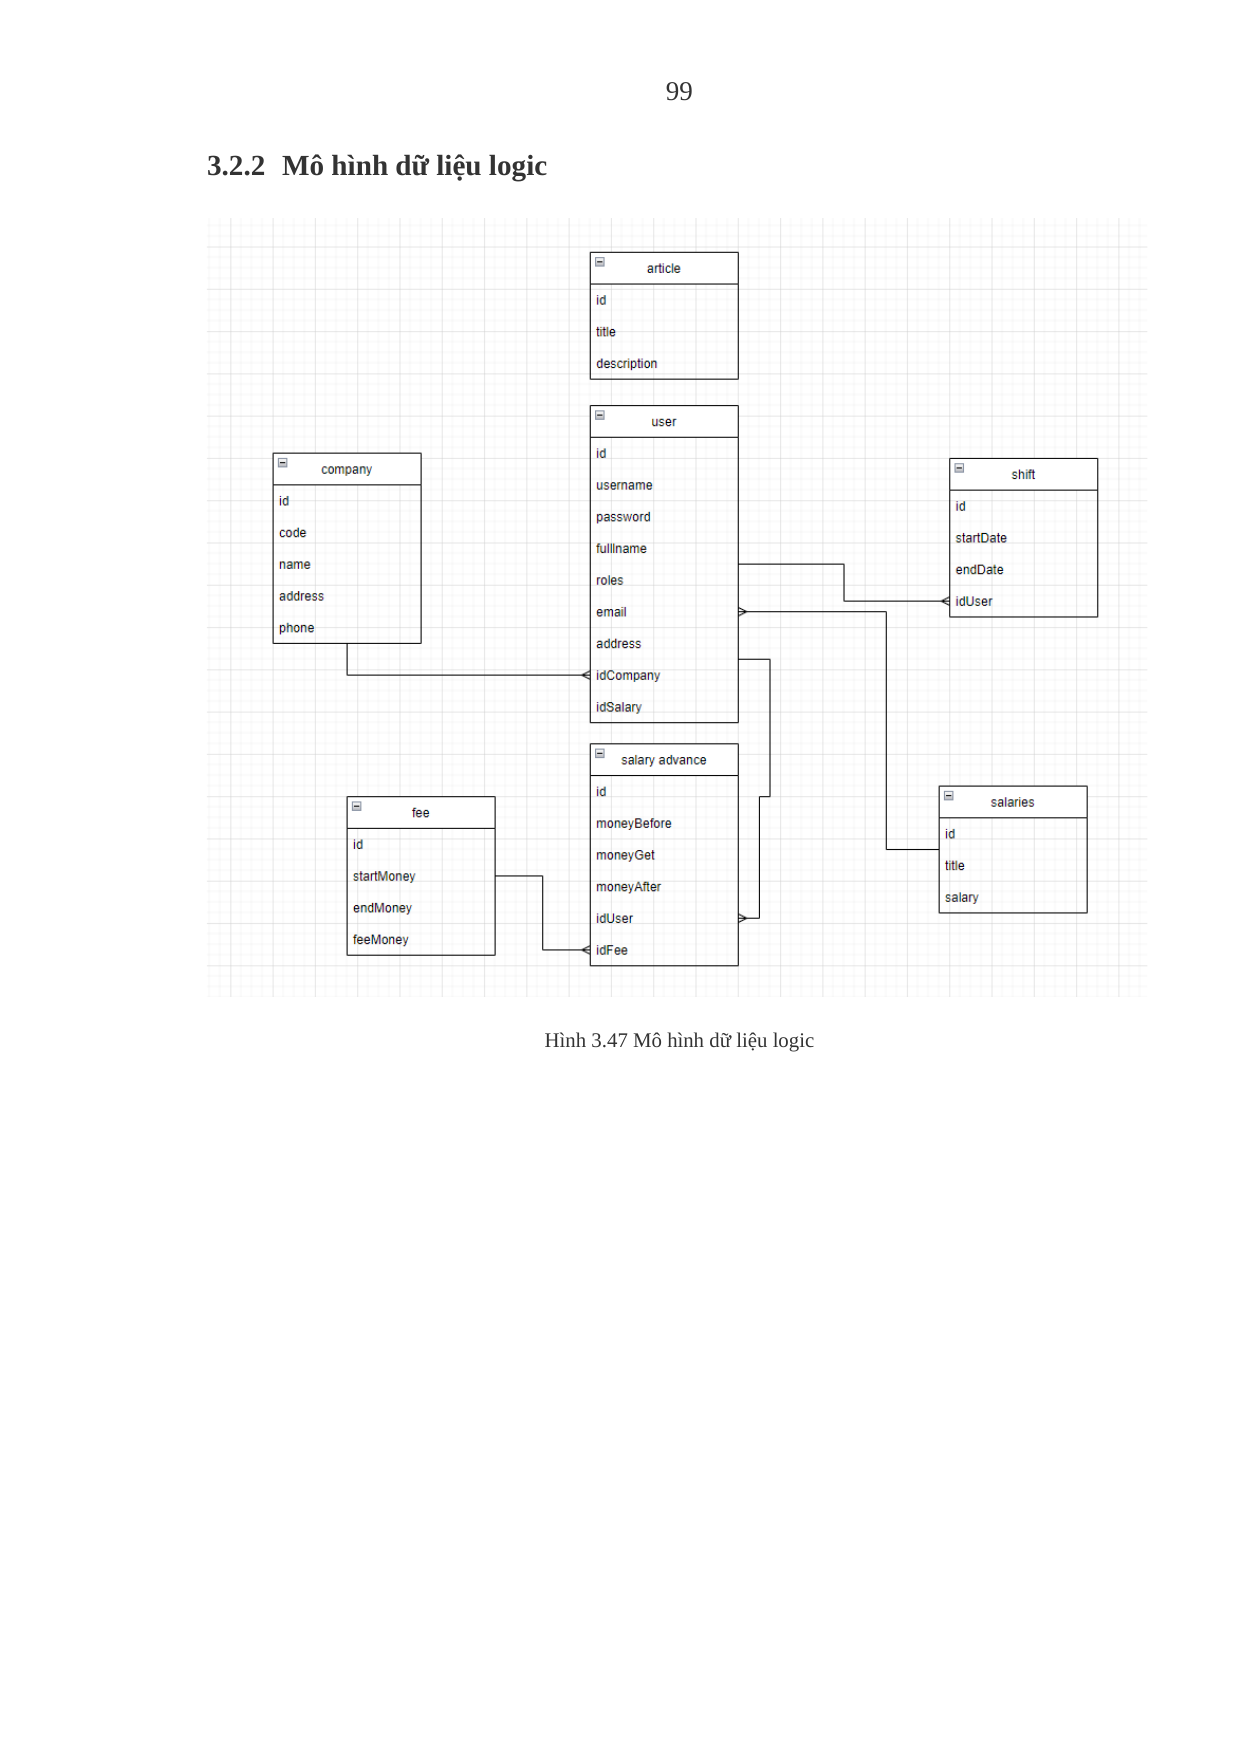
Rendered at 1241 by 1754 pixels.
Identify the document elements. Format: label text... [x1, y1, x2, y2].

subtitle Mô hình dữ liệu logic [207, 148, 1152, 181]
picture [206, 218, 1148, 997]
